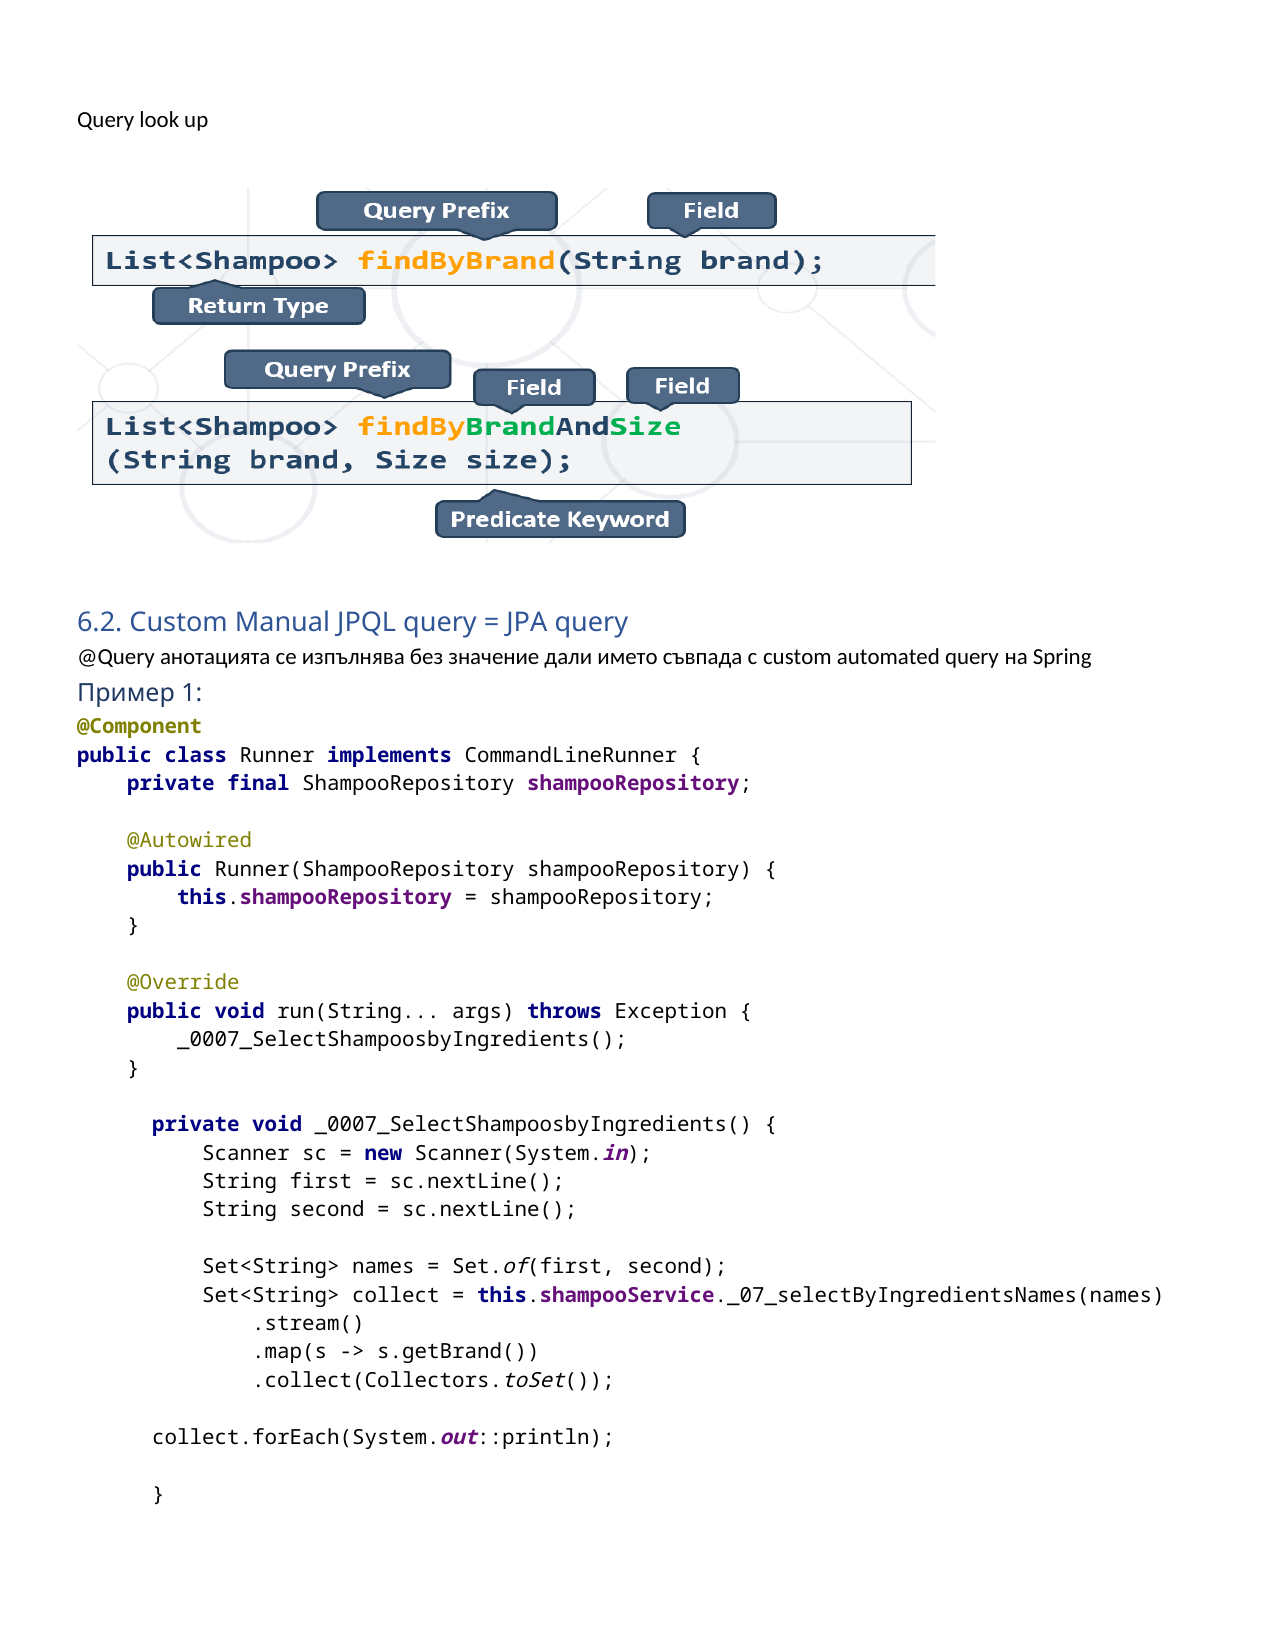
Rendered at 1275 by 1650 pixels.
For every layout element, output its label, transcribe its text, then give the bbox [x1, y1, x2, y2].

text Query look up [77, 105, 1198, 133]
text @Component public class Runner implements CommandLineRunner { private final ShampooRepository shampooRepository; @Autowired public Runner(ShampooRepository shampooRepository) { this.shampooRepository = shampooRepository; } @Override public void run(String... args) throws Exception { _0007_SelectShampoosbyIngredients(); } [77, 711, 1198, 1081]
text } [152, 1450, 1198, 1507]
text @Query анотацията се изпълнява без значение дали името съвпада с custom automated query на Spring [77, 642, 1198, 671]
subtitle Пример 1: [77, 675, 1198, 709]
text private void _0007_SelectShampoosbyIngredients() { Scanner sc = new Scanner(System.in); String first = sc.nextLine(); String second = sc.nextLine(); Set<String> names = Set.of(first, second); Set<String> collect = this.shampooService._07_selectByIngredientsNames(names) .stream() .map(s -> s.getBrand()) .collect(Collectors.toSet()); collect.forEach(System.out::println); [152, 1109, 1198, 1450]
subtitle 6.2. Custom Manual JPQL query = JPA query [77, 603, 1198, 639]
picture [76, 188, 936, 543]
